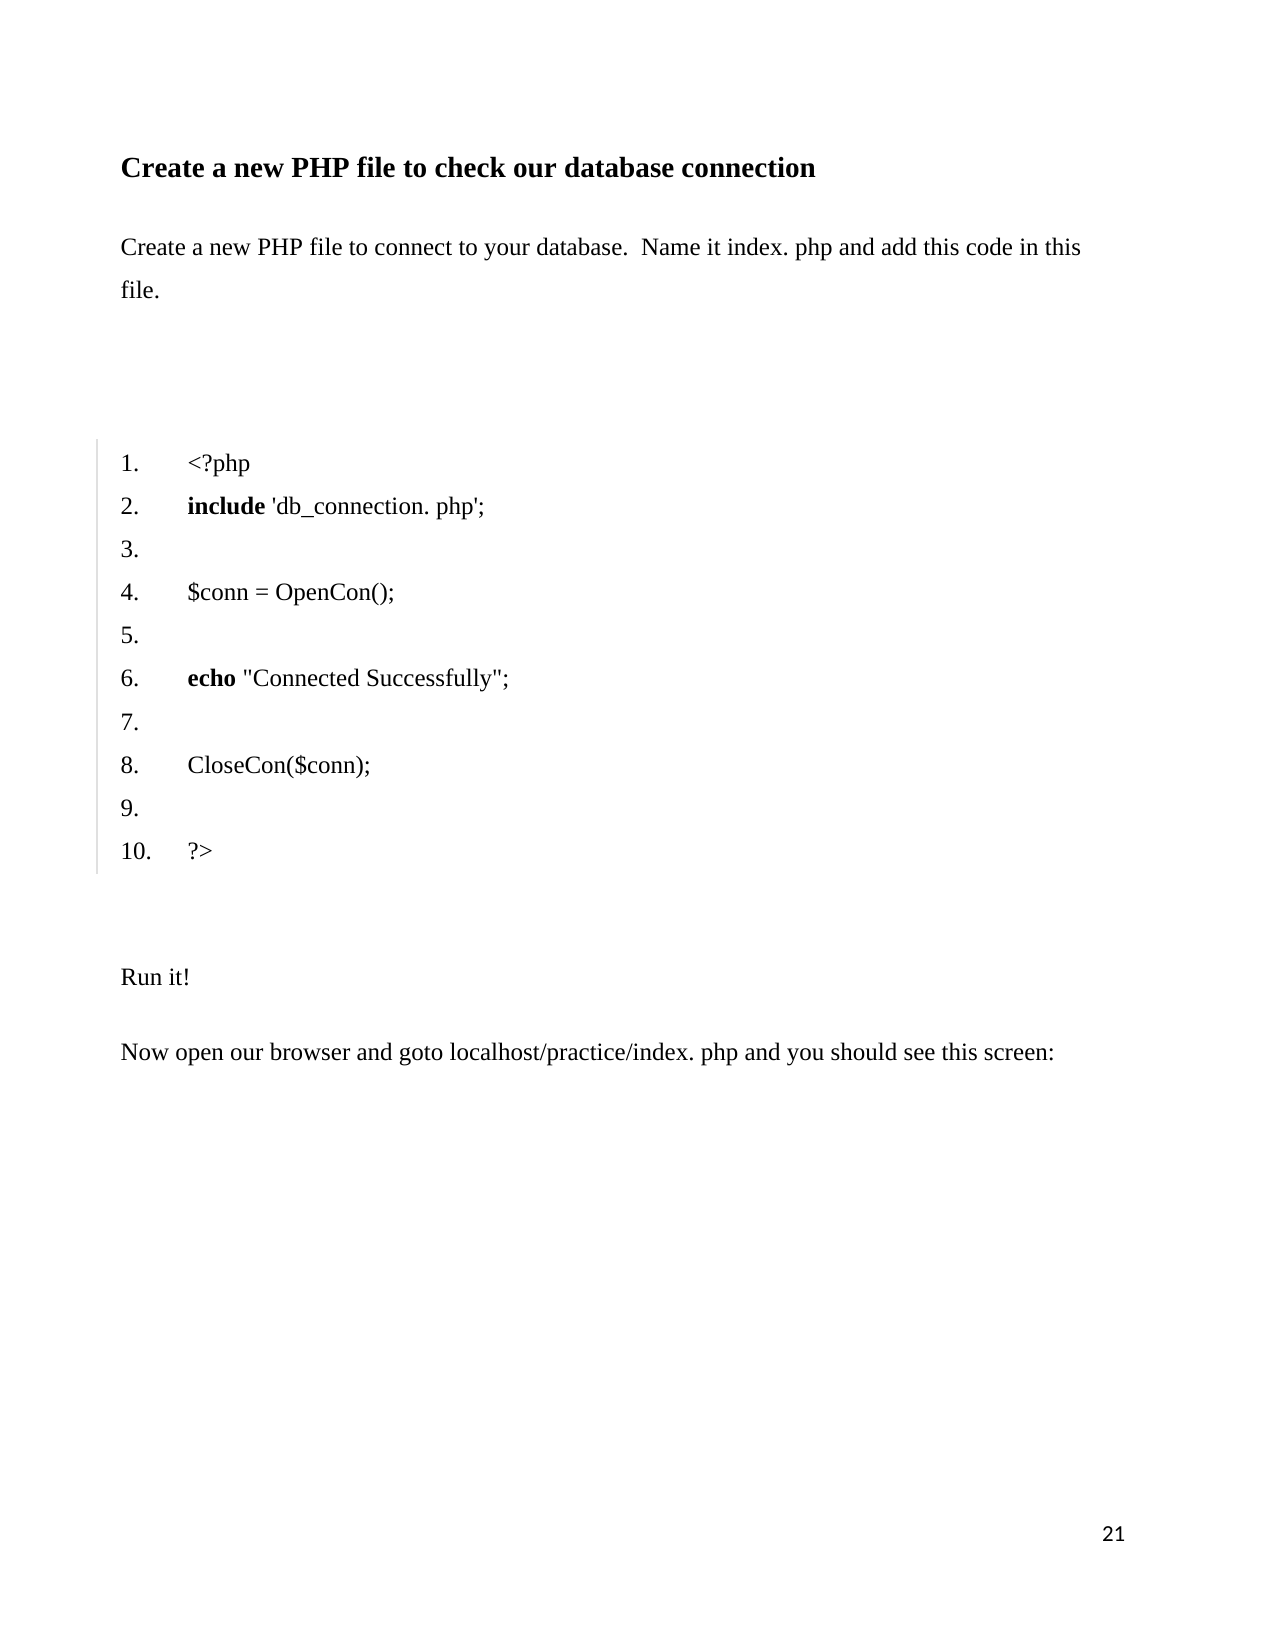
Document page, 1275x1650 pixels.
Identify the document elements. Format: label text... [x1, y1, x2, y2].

list ?> [98, 833, 1133, 873]
list CloseCon($conn); [98, 747, 1133, 778]
list echo "Connected Successfully"; [98, 661, 1133, 692]
list <?php [98, 440, 1133, 477]
text Run it! [120, 962, 1125, 991]
list $conn = OpenCon(); [98, 575, 1133, 606]
text Now open our browser and goto localhost/practice/index. php and you should see this screen: [120, 1037, 1125, 1066]
text Create a new PHP file to connect to your database. Name it index. php and add this code in this file. [120, 232, 1125, 303]
text Create a new PHP file to check our database connection [120, 150, 1125, 183]
list include 'db_connection. php'; [98, 488, 1133, 520]
